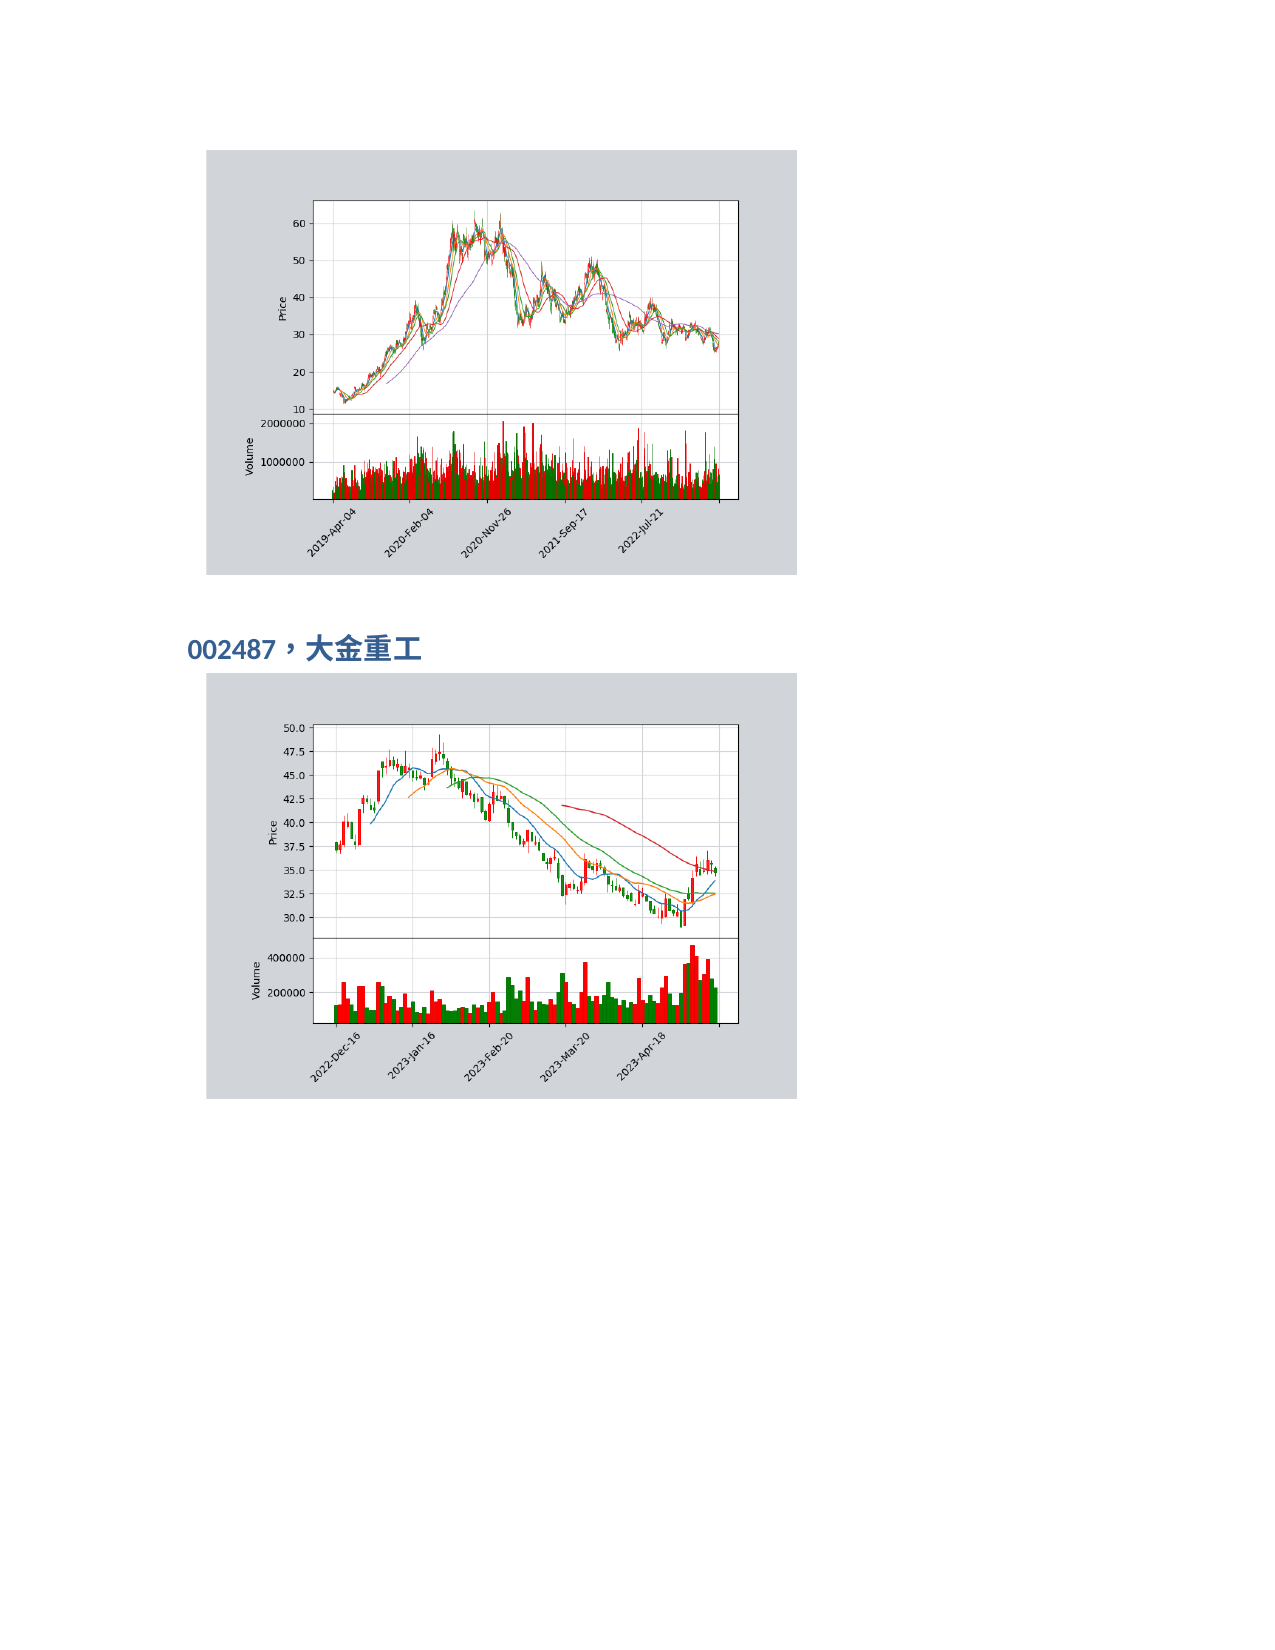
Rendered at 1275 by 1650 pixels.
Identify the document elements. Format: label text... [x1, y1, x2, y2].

picture [206, 673, 797, 1099]
picture [206, 150, 797, 575]
subtitle 002487，大金重工 [187, 628, 1087, 668]
